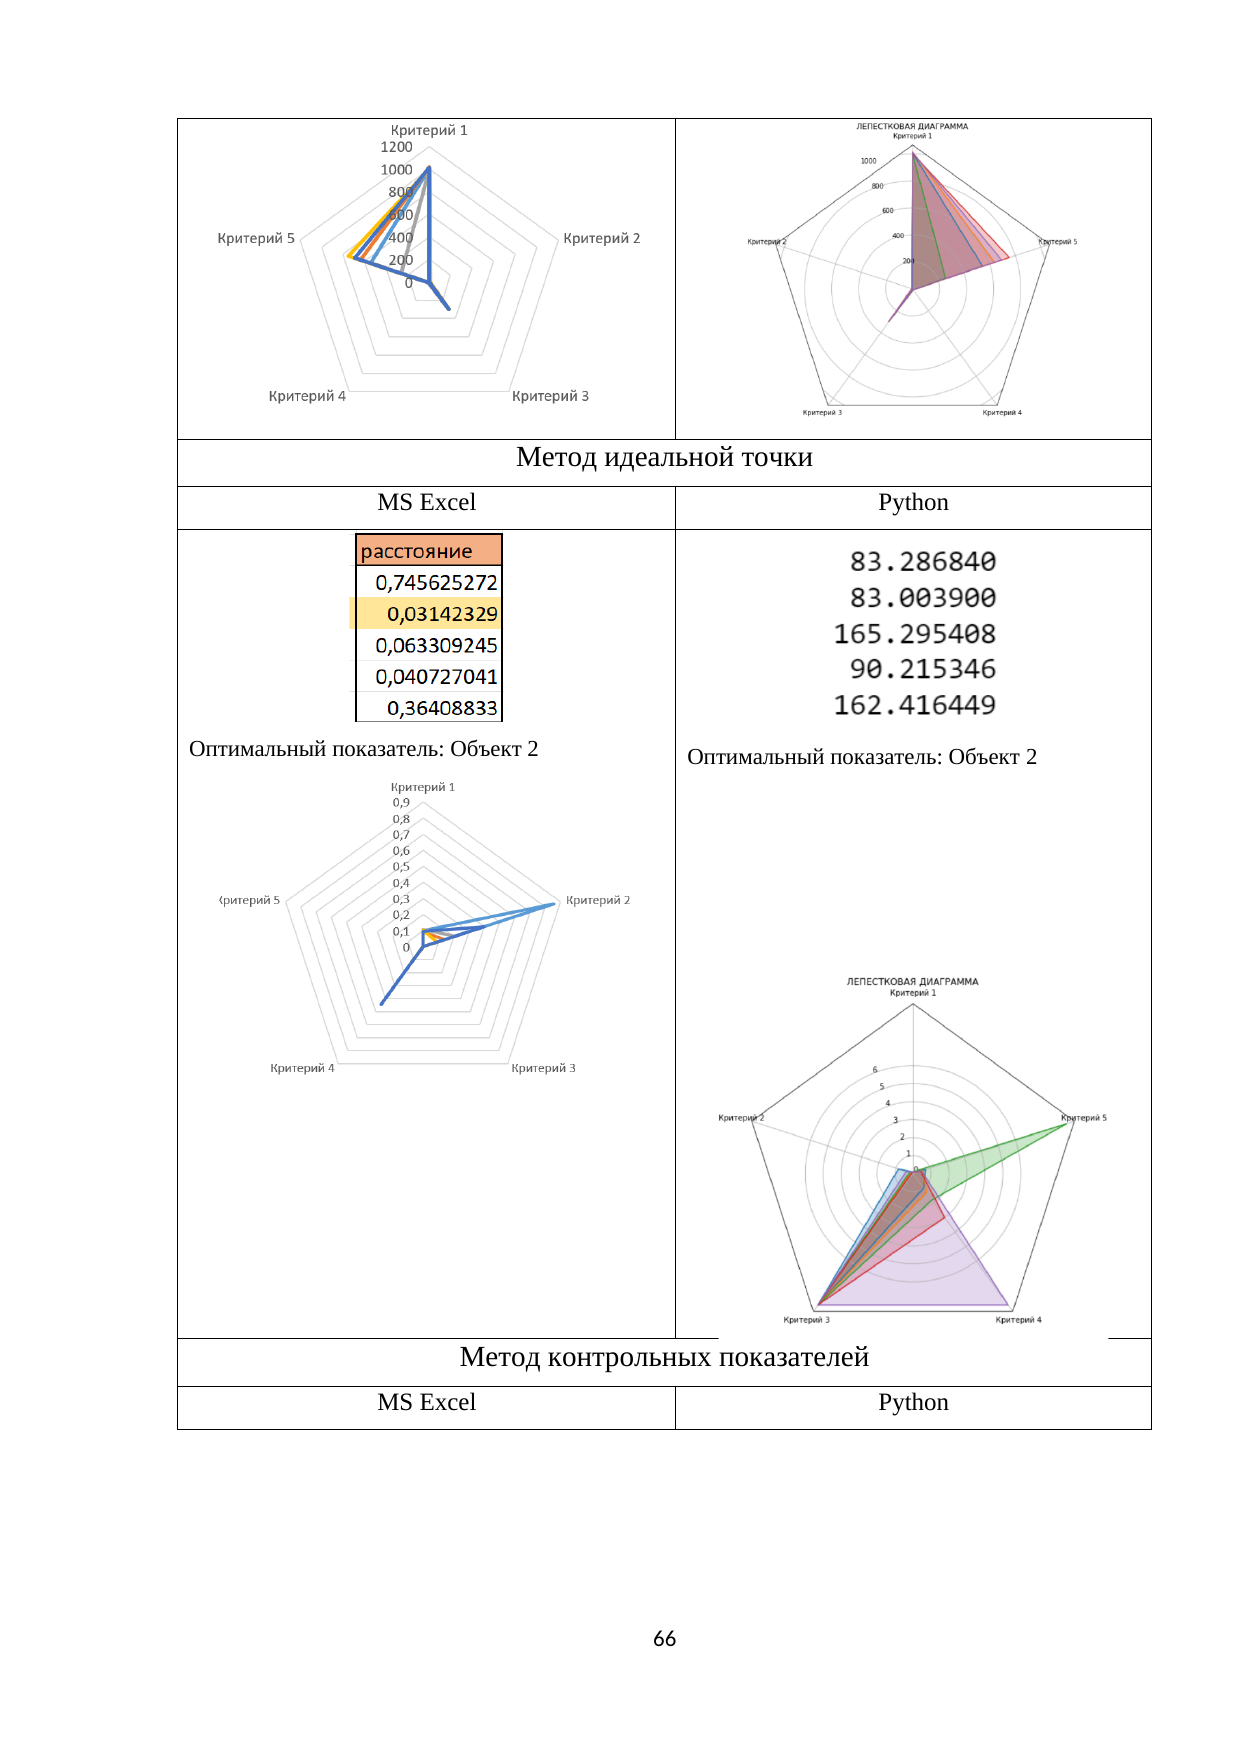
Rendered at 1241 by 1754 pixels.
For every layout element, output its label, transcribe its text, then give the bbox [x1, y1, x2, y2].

table_cell Метод идеальной точки [178, 440, 1151, 486]
table_cell Python [676, 1387, 1151, 1429]
picture [744, 119, 1083, 421]
picture [811, 530, 1016, 729]
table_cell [178, 119, 675, 438]
picture [718, 966, 1109, 1339]
table_cell Метод контрольных показателей [178, 1339, 1151, 1386]
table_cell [676, 119, 1151, 438]
picture [205, 119, 648, 426]
table_cell Оптимальный показатель: Объект 2 [676, 530, 1151, 1338]
table_cell MS Excel [178, 1387, 675, 1429]
table_cell MS Excel [178, 487, 675, 529]
picture [218, 775, 635, 1080]
picture [349, 530, 505, 722]
table_cell Оптимальный показатель: Объект 2 [178, 530, 675, 1338]
table_cell Python [676, 487, 1151, 529]
